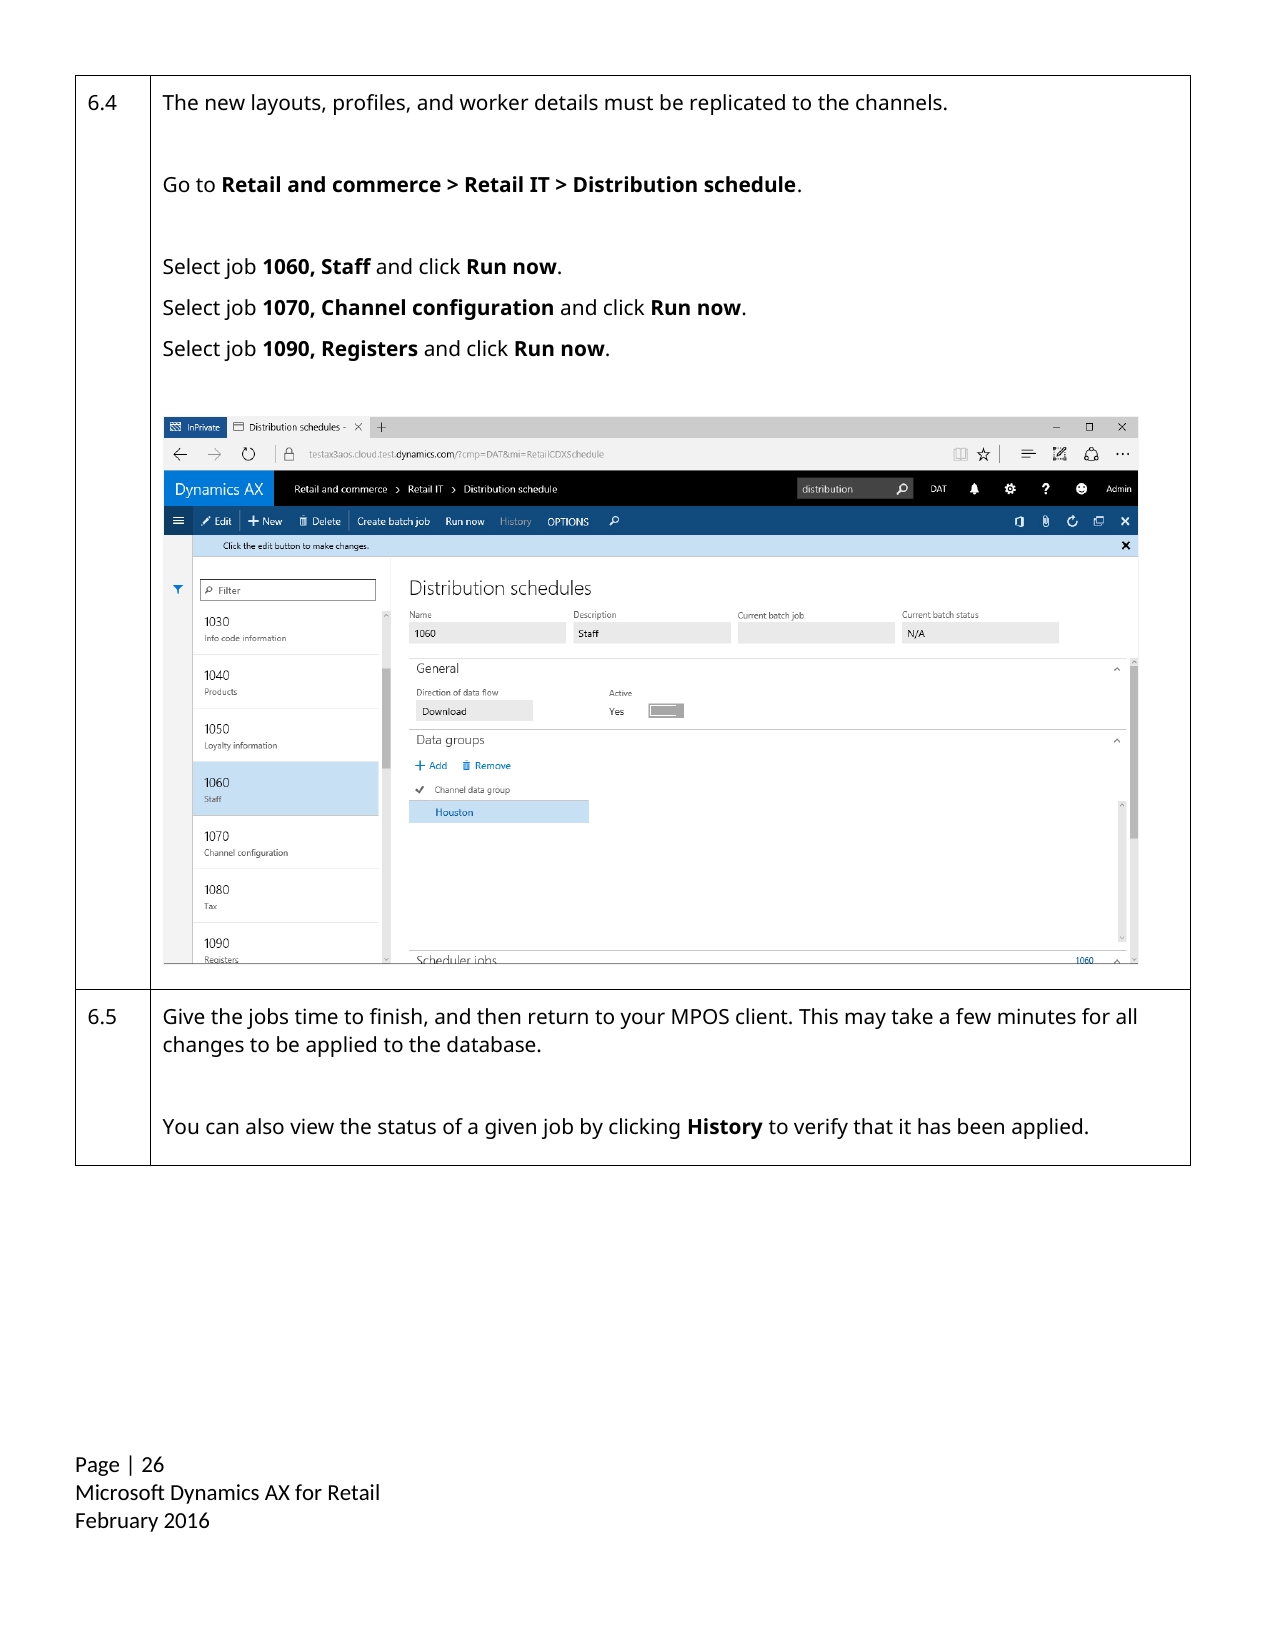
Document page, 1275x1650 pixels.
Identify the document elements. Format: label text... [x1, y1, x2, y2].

table_cell Give the jobs time to finish, and then return to your MPOS client. This may take a few minutes for all changes to be applied to the database. You can also view the status of a given job by clicking History to verify that it has been applied. [151, 990, 1190, 1165]
table_cell 6.4 [76, 76, 150, 989]
table_cell 6.5 [76, 990, 150, 1165]
table_cell The new layouts, profiles, and worker details must be replicated to the channels. Go to Retail and commerce > Retail IT > Distribution schedule. Select job 1060, Staff and click Run now. Select job 1070, Channel configuration and click Run now. Select job 1090, Registers and click Run now. [151, 76, 1190, 989]
picture [164, 417, 1138, 964]
